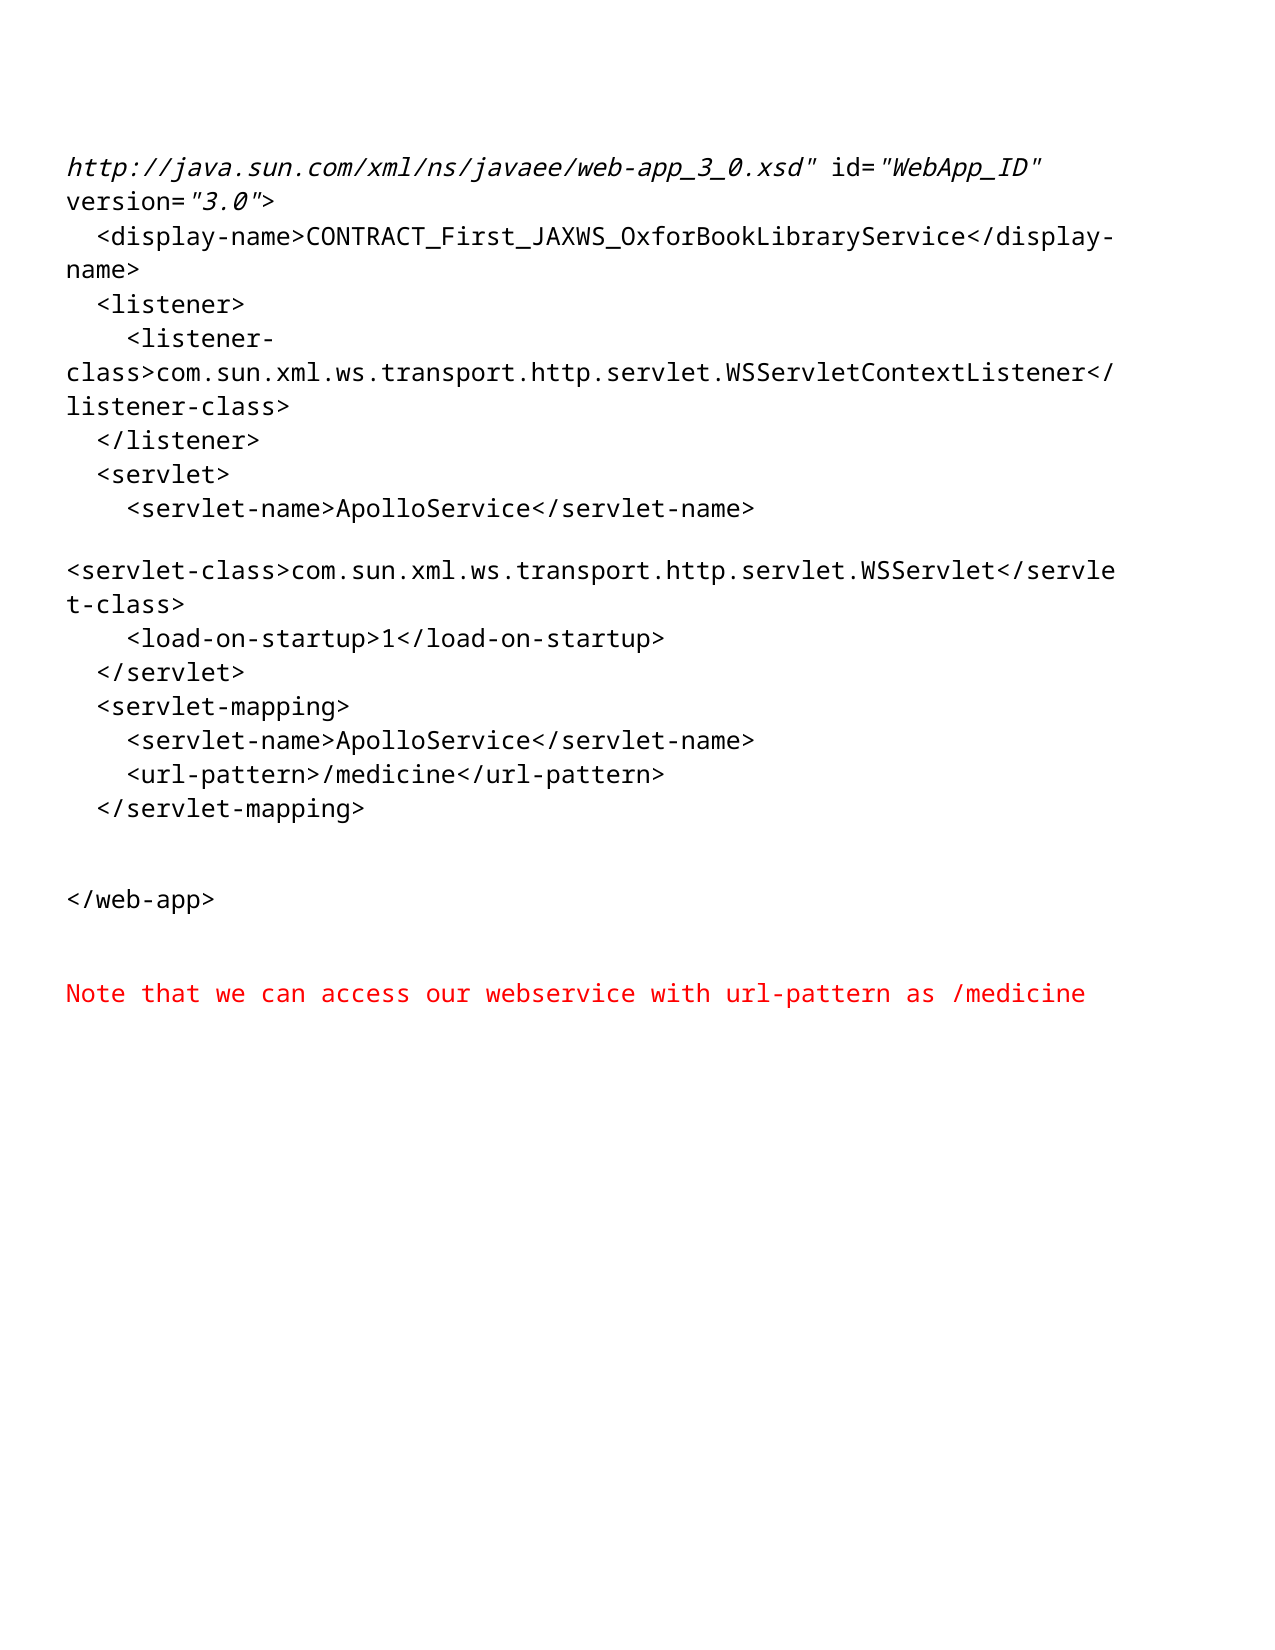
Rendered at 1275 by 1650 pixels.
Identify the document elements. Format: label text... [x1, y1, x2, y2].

text </servlet-mapping> [66, 791, 1125, 825]
text <listener-class>com.sun.xml.ws.transport.http.servlet.WSServletContextListener</listener-class> [66, 320, 1125, 422]
text </listener> [66, 422, 1125, 457]
text <load-on-startup>1</load-on-startup> [66, 621, 1125, 655]
text <url-pattern>/medicine</url-pattern> [66, 757, 1125, 791]
text </web-app> [66, 881, 1125, 915]
text <display-name>CONTRACT_First_JAXWS_OxforBookLibraryService</display-name> [66, 218, 1125, 286]
text <servlet-class>com.sun.xml.ws.transport.http.servlet.WSServlet</servlet-class> [66, 525, 1125, 621]
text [66, 150, 1125, 218]
text <servlet-name>ApolloService</servlet-name> [66, 491, 1125, 525]
text <listener> [66, 286, 1125, 320]
text <servlet-mapping> [66, 689, 1125, 723]
text <servlet> [66, 457, 1125, 491]
text </servlet> [66, 655, 1125, 689]
text <servlet-name>ApolloService</servlet-name> [66, 723, 1125, 757]
text Note that we can access our webservice with url-pattern as /medicine [66, 975, 1125, 1009]
